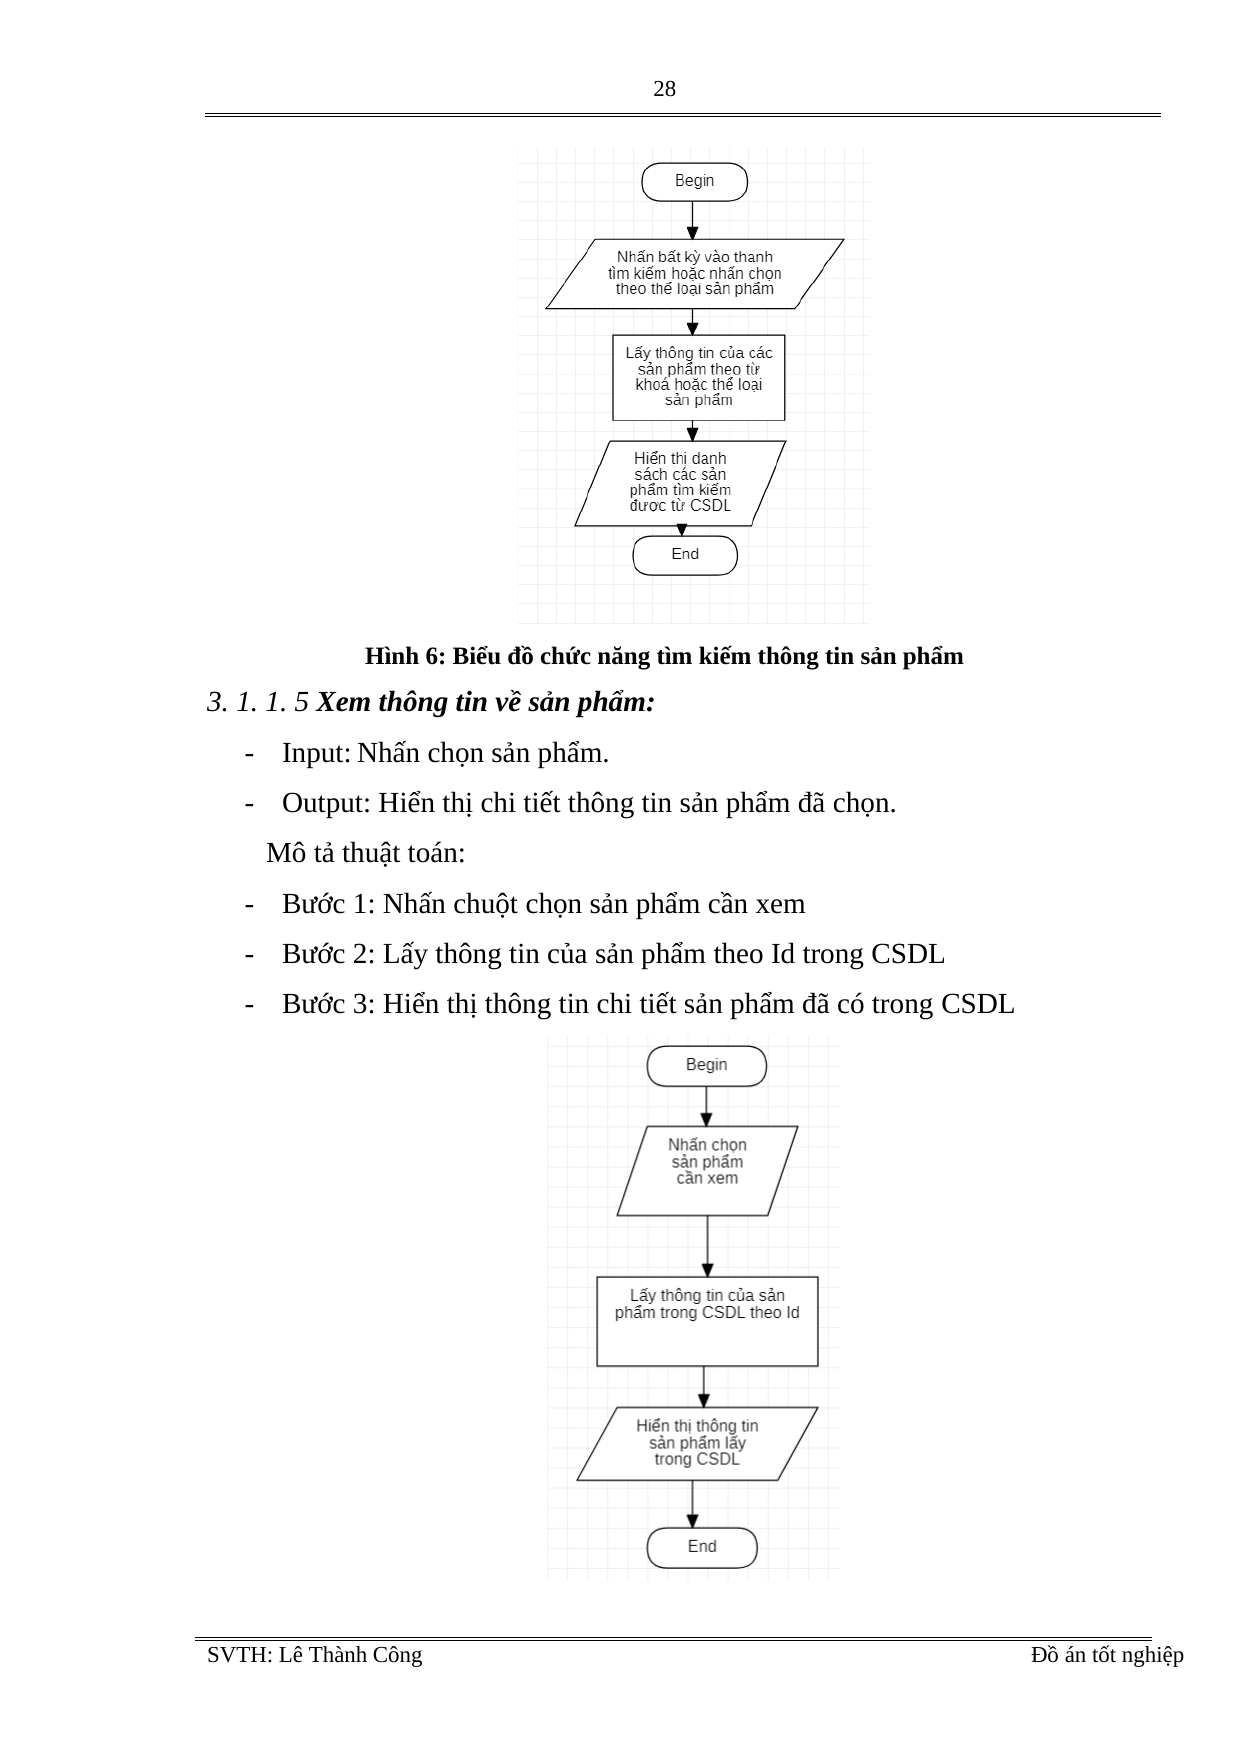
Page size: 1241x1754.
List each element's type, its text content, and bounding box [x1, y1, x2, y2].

subtitle Xem thông tin về sản phẩm: [207, 684, 1122, 718]
list Bước 3: Hiển thị thông tin chi tiết sản phẩm đã có trong CSDL [244, 986, 1122, 1020]
text Mô tả thuật toán: [207, 836, 1122, 869]
list Input: Nhấn chọn sản phẩm. [244, 735, 1122, 768]
picture [517, 147, 871, 625]
list Output: Hiển thị chi tiết thông tin sản phẩm đã chọn. [244, 785, 1122, 819]
picture [547, 1036, 841, 1581]
list Bước 1: Nhấn chuột chọn sản phẩm cần xem [244, 886, 1122, 919]
list Bước 2: Lấy thông tin của sản phẩm theo Id trong CSDL [244, 936, 1122, 970]
